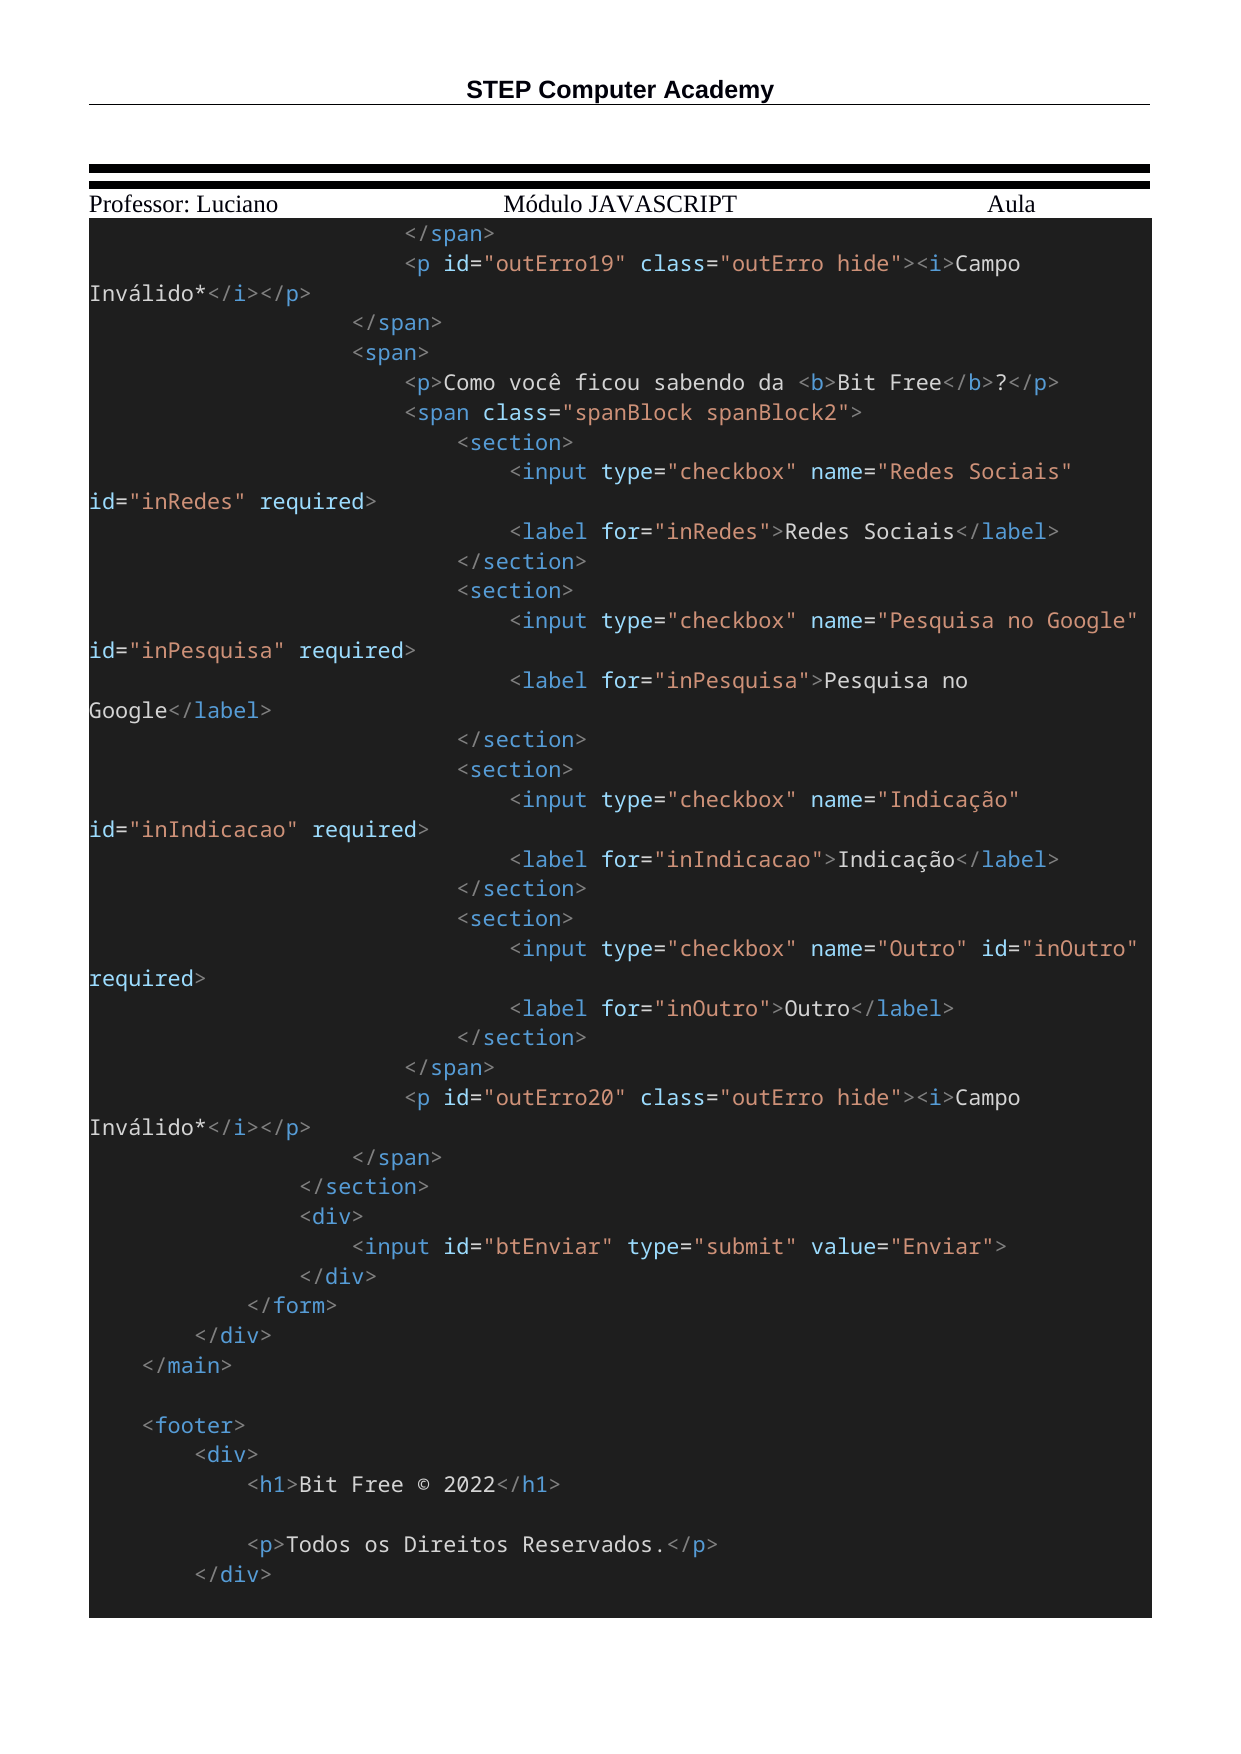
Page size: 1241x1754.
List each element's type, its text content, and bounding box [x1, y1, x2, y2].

text <label for="inIndicacao">Indicação</label> [89, 843, 1152, 873]
text </section> [89, 724, 1152, 754]
text <span> [89, 337, 1152, 367]
text <p>Como você ficou sabendo da <b>Bit Free</b>?</p> [89, 367, 1152, 397]
text <label for="inPesquisa">Pesquisa no Google</label> [89, 665, 1152, 724]
text <h1>Bit Free © 2022</h1> [89, 1469, 1152, 1499]
text <p id="outErro19" class="outErro hide"><i>Campo Inválido*</i></p> [89, 248, 1152, 307]
text <label for="inOutro">Outro</label> [89, 992, 1152, 1022]
text </section> [89, 546, 1152, 575]
text <input type="checkbox" name="Redes Sociais" id="inRedes" required> [89, 456, 1152, 516]
text <span class="spanBlock spanBlock2"> [89, 397, 1152, 426]
text <p>Todos os Direitos Reservados.</p> [89, 1529, 1152, 1558]
text <input type="checkbox" name="Indicação" id="inIndicacao" required> [89, 784, 1152, 843]
text <section> [89, 903, 1152, 933]
text </div> [89, 1558, 1152, 1588]
text </span> [89, 1141, 1152, 1171]
text </span> [89, 307, 1152, 337]
text <section> [89, 426, 1152, 456]
text <div> [89, 1201, 1152, 1231]
text <section> [89, 575, 1152, 605]
text </span> [89, 1052, 1152, 1082]
text </section> [89, 1022, 1152, 1052]
text <p id="outErro20" class="outErro hide"><i>Campo Inválido*</i></p> [89, 1082, 1152, 1141]
text <section> [89, 754, 1152, 784]
text </span> [89, 218, 1152, 248]
text </div> [89, 1320, 1152, 1350]
text </div> [89, 1261, 1152, 1290]
text <label for="inRedes">Redes Sociais</label> [89, 516, 1152, 546]
text <div> [89, 1439, 1152, 1469]
text </form> [89, 1290, 1152, 1320]
text <input id="btEnviar" type="submit" value="Enviar"> [89, 1231, 1152, 1261]
text <input type="checkbox" name="Pesquisa no Google" id="inPesquisa" required> [89, 605, 1152, 665]
text <input type="checkbox" name="Outro" id="inOutro" required> [89, 933, 1152, 992]
text </section> [89, 1171, 1152, 1201]
text </section> [89, 873, 1152, 903]
text <footer> [89, 1409, 1152, 1439]
text </main> [89, 1350, 1152, 1380]
